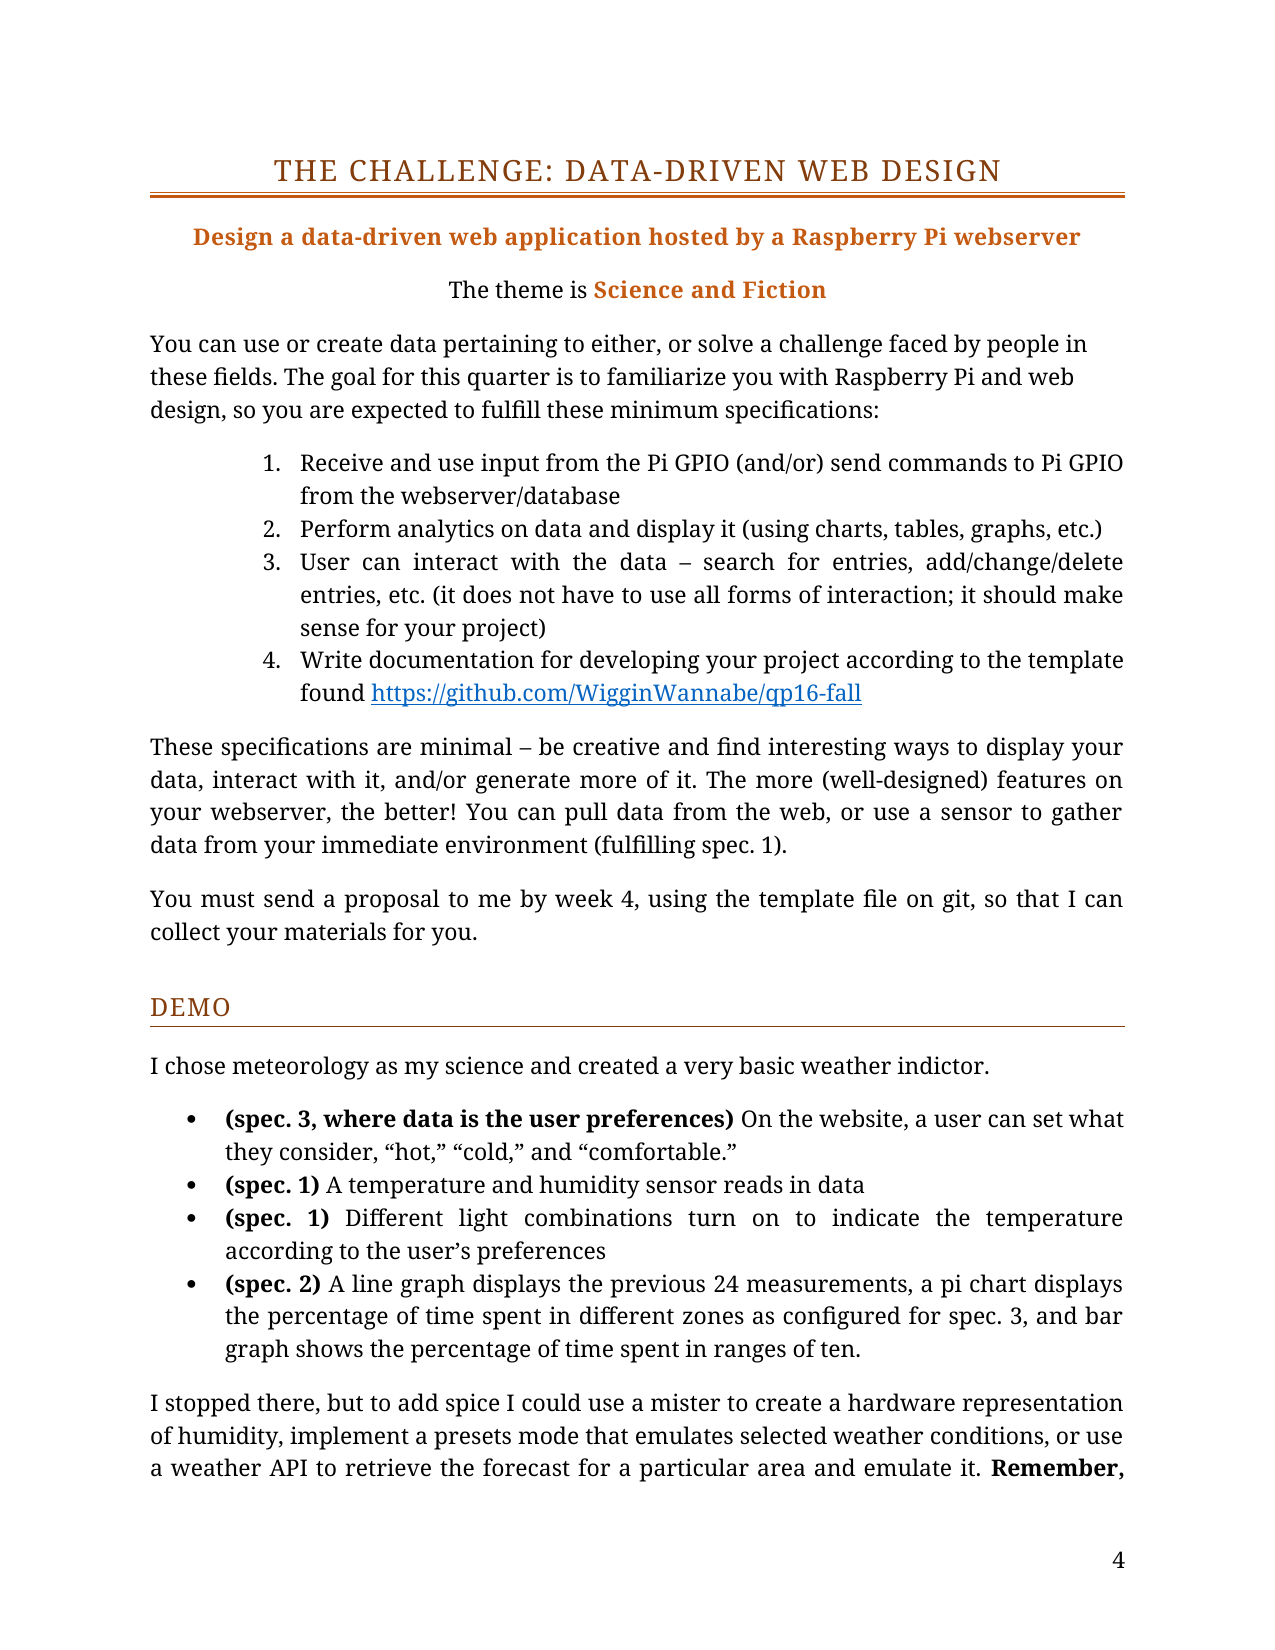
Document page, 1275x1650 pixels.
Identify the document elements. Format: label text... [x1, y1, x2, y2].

list (spec. 3, where data is the user preferences) On the website, a user can set what they consider, “hot,” “cold,” and “comfortable.” [187, 1103, 1125, 1167]
list (spec. 2) A line graph displays the previous 24 measurements, a pi chart displays the percentage of time spent in different zones as configured for spec. 3, and bar graph shows the percentage of time spent in ranges of ten. [187, 1267, 1125, 1364]
text I chose meteorology as my science and created a very basic weather indictor. [150, 1050, 1125, 1081]
text Design a data-driven web application hosted by a Raspberry Pi webserver [150, 221, 1125, 252]
list (spec. 1) Different light combinations turn on to indicate the temperature according to the user’s preferences [187, 1202, 1125, 1266]
text You can use or create data pertaining to either, or solve a challenge faced by people in these fields. The goal for this quarter is to familiarize you with Raspberry Pi and web design, so you are expected to fulfill these minimum specifications: [150, 328, 1125, 425]
text The theme is Science and Fiction [150, 274, 1125, 306]
list User can interact with the data – search for entries, add/change/delete entries, etc. (it does not have to use all forms of interaction; it should make sense for your project) [262, 546, 1125, 643]
text These specifications are minimal – be creative and find interesting ways to display your data, interact with it, and/or generate more of it. The more (well-designed) features on your webserver, the better! You can pull data from the web, or use a sensor to gather data from your immediate environment (fulfilling spec. 1). [150, 731, 1125, 860]
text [150, 1387, 1125, 1484]
list Write documentation for developing your project according to the template found https://github.com/WigginWannabe/qp16-fall [262, 644, 1125, 708]
subtitle Demo [150, 990, 1125, 1026]
list Receive and use input from the Pi GPIO (and/or) send commands to Pi GPIO from the webserver/database [262, 447, 1125, 511]
list (spec. 1) A temperature and humidity sensor reads in data [187, 1169, 1125, 1200]
list Perform analytics on data and display it (using charts, tables, graphs, etc.) [262, 513, 1125, 544]
subtitle The Challenge: Data-Driven Web Design [150, 150, 1125, 192]
text You must send a proposal to me by week 4, using the template file on git, so that I can collect your materials for you. [150, 883, 1125, 947]
